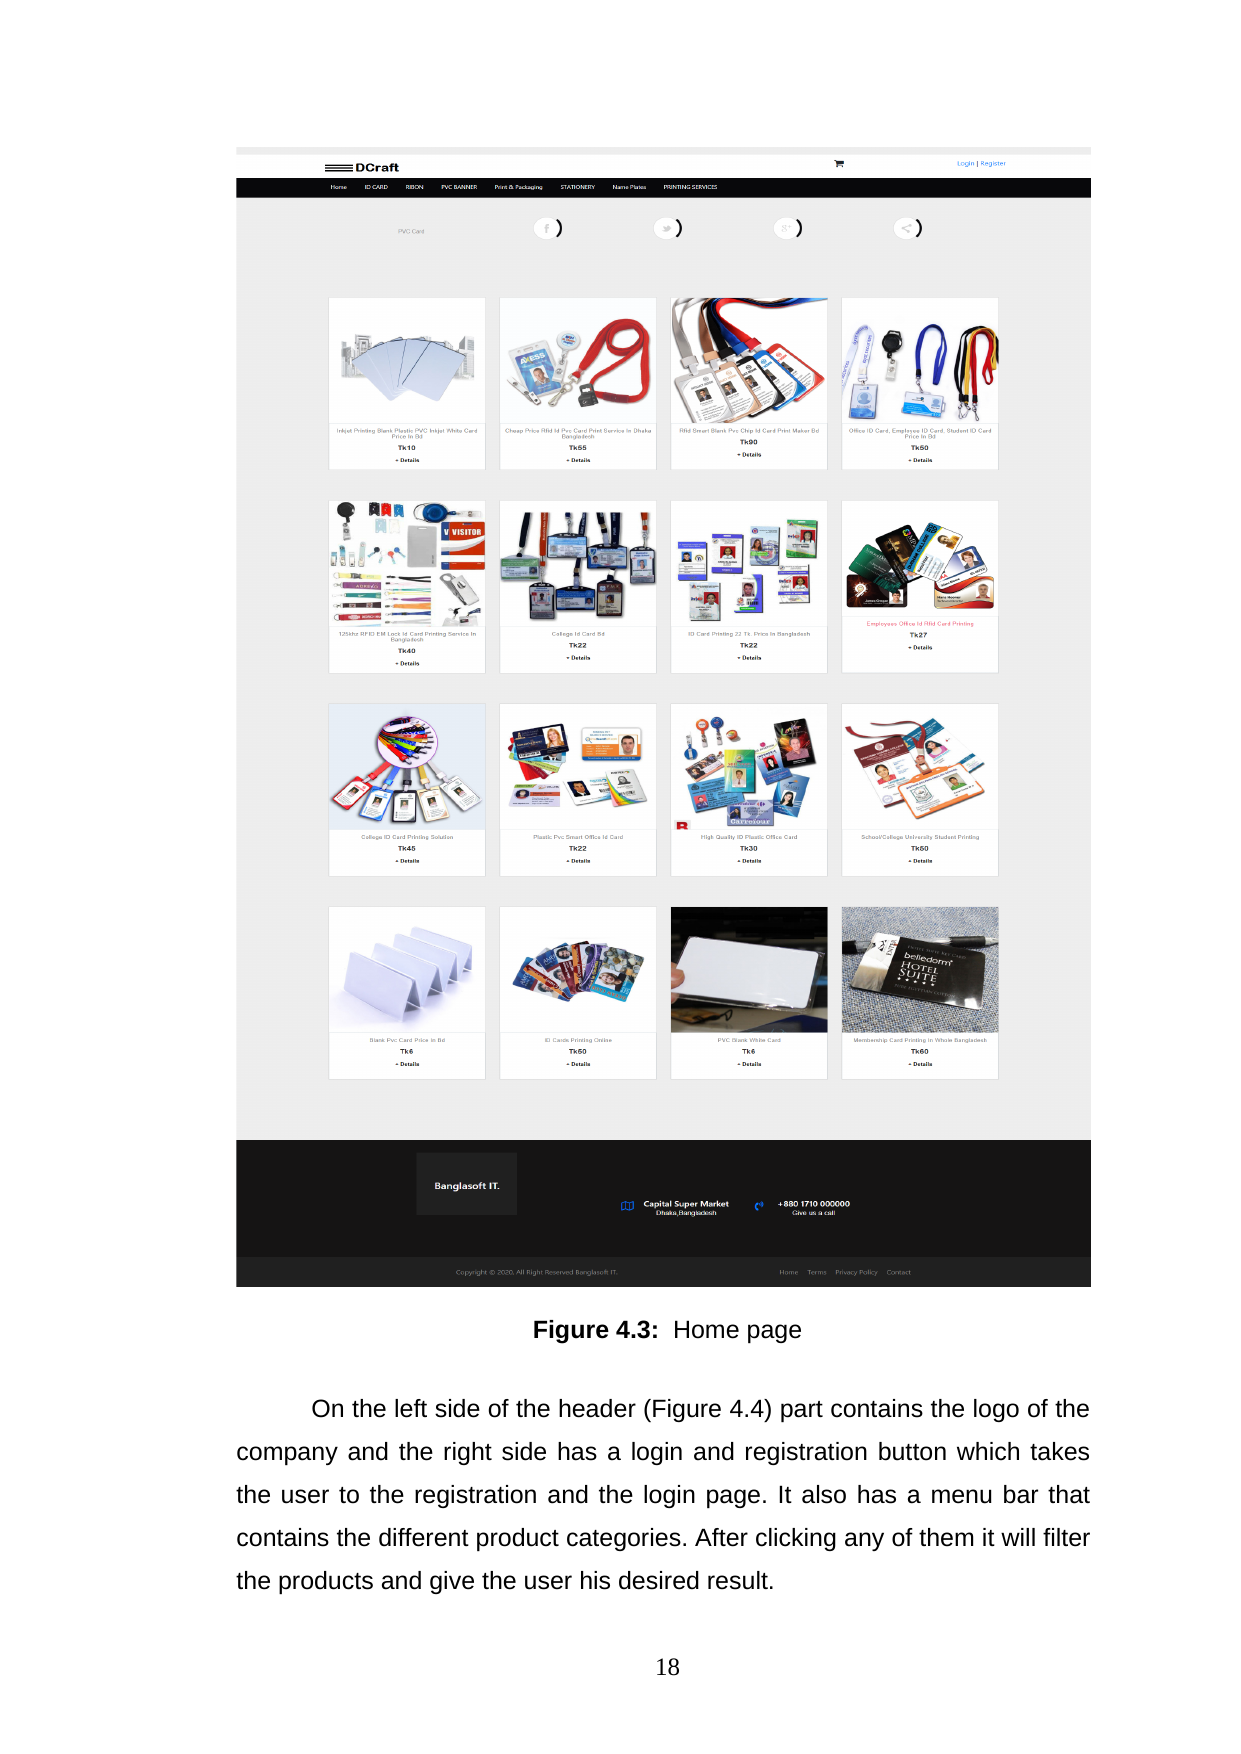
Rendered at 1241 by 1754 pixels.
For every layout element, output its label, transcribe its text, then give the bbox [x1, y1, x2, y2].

text Figure 4.3: Home page [242, 1316, 1092, 1344]
picture [236, 147, 1091, 1287]
text On the left side of the header (Figure 4.4) part contains the logo of the company and the right side has a login and registration button which takes the user to the registration and the login page. It also has a menu bar that contains the different product categories. After clicking any of them it will filter the products and give the user his desired result. [236, 1394, 1092, 1595]
